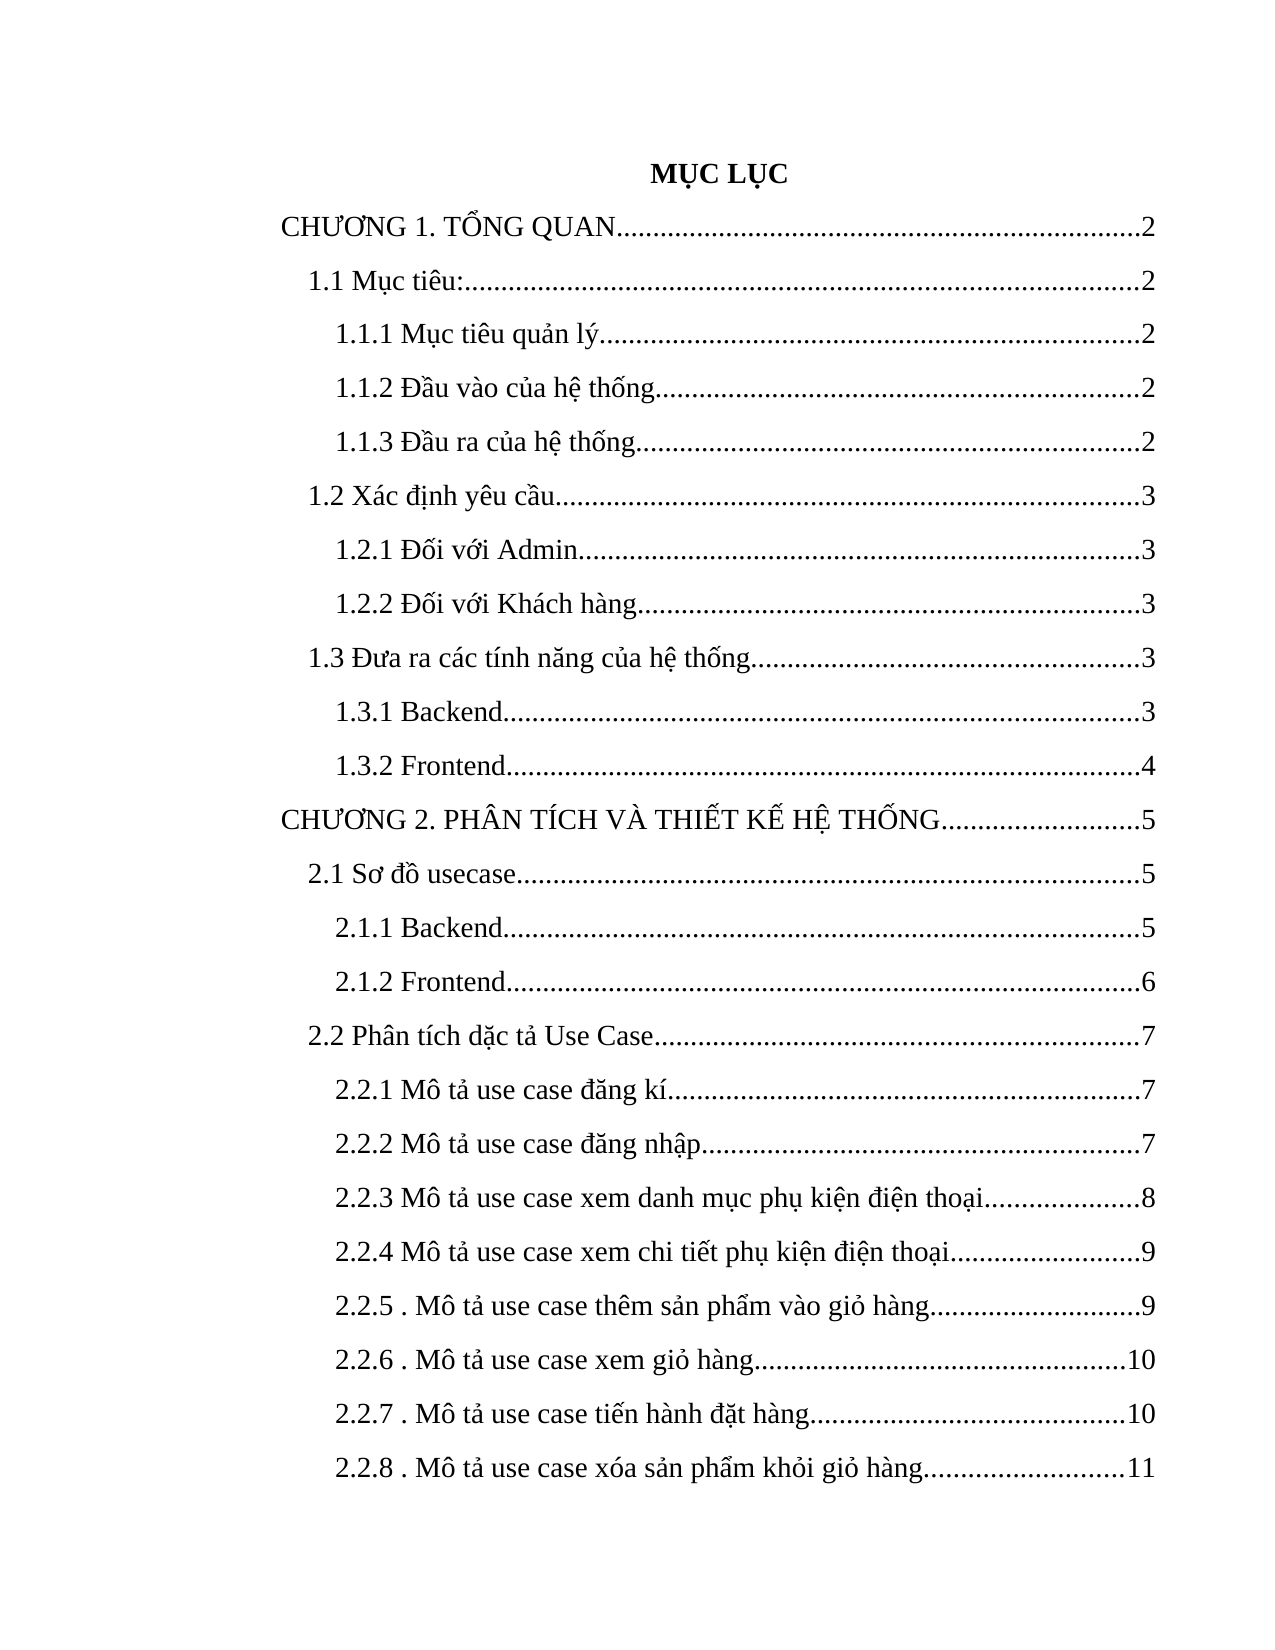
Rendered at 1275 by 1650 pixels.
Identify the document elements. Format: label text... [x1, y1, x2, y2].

text 1.1.3 Đầu ra của hệ thống 2 [261, 424, 1157, 458]
text 2.2.2 Mô tả use case đăng nhập 7 [261, 1126, 1157, 1159]
text 2.2.1 Mô tả use case đăng kí 7 [261, 1072, 1157, 1106]
text 2.1.1 Backend 5 [261, 910, 1157, 944]
text 2.2 Phân tích dặc tả Use Case 7 [234, 1018, 1157, 1052]
text 1.3.1 Backend 3 [261, 694, 1157, 728]
text CHƯƠNG 1. TỔNG QUAN 2 [207, 209, 1157, 242]
text 2.2.6 . Mô tả use case xem giỏ hàng 10 [261, 1342, 1157, 1375]
text 2.1 Sơ đồ usecase 5 [234, 856, 1157, 890]
text 1.2.2 Đối với Khách hàng 3 [261, 586, 1157, 620]
text CHƯƠNG 2. PHÂN TÍCH VÀ THIẾT KẾ HỆ THỐNG 5 [207, 802, 1157, 836]
text 1.3 Đưa ra các tính năng của hệ thống 3 [234, 640, 1157, 674]
text 1.2 Xác định yêu cầu 3 [234, 478, 1157, 512]
text 1.1.2 Đầu vào của hệ thống 2 [261, 371, 1157, 404]
text 1.1 Mục tiêu: 2 [234, 263, 1157, 296]
text 1.3.2 Frontend 4 [261, 748, 1157, 782]
text 2.2.7 . Mô tả use case tiến hành đặt hàng 10 [261, 1396, 1157, 1429]
text 1.2.1 Đối với Admin 3 [261, 532, 1157, 566]
text 2.1.2 Frontend 6 [261, 964, 1157, 998]
text 1.1.1 Mục tiêu quản lý 2 [261, 317, 1157, 350]
text 2.2.4 Mô tả use case xem chi tiết phụ kiện điện thoại 9 [261, 1234, 1157, 1267]
text 2.2.8 . Mô tả use case xóa sản phẩm khỏi giỏ hàng 11 [261, 1450, 1157, 1483]
text 2.2.3 Mô tả use case xem danh mục phụ kiện điện thoại 8 [261, 1180, 1157, 1213]
text 2.2.5 . Mô tả use case thêm sản phẩm vào giỏ hàng 9 [261, 1288, 1157, 1321]
text MỤC LỤC [207, 156, 1157, 189]
